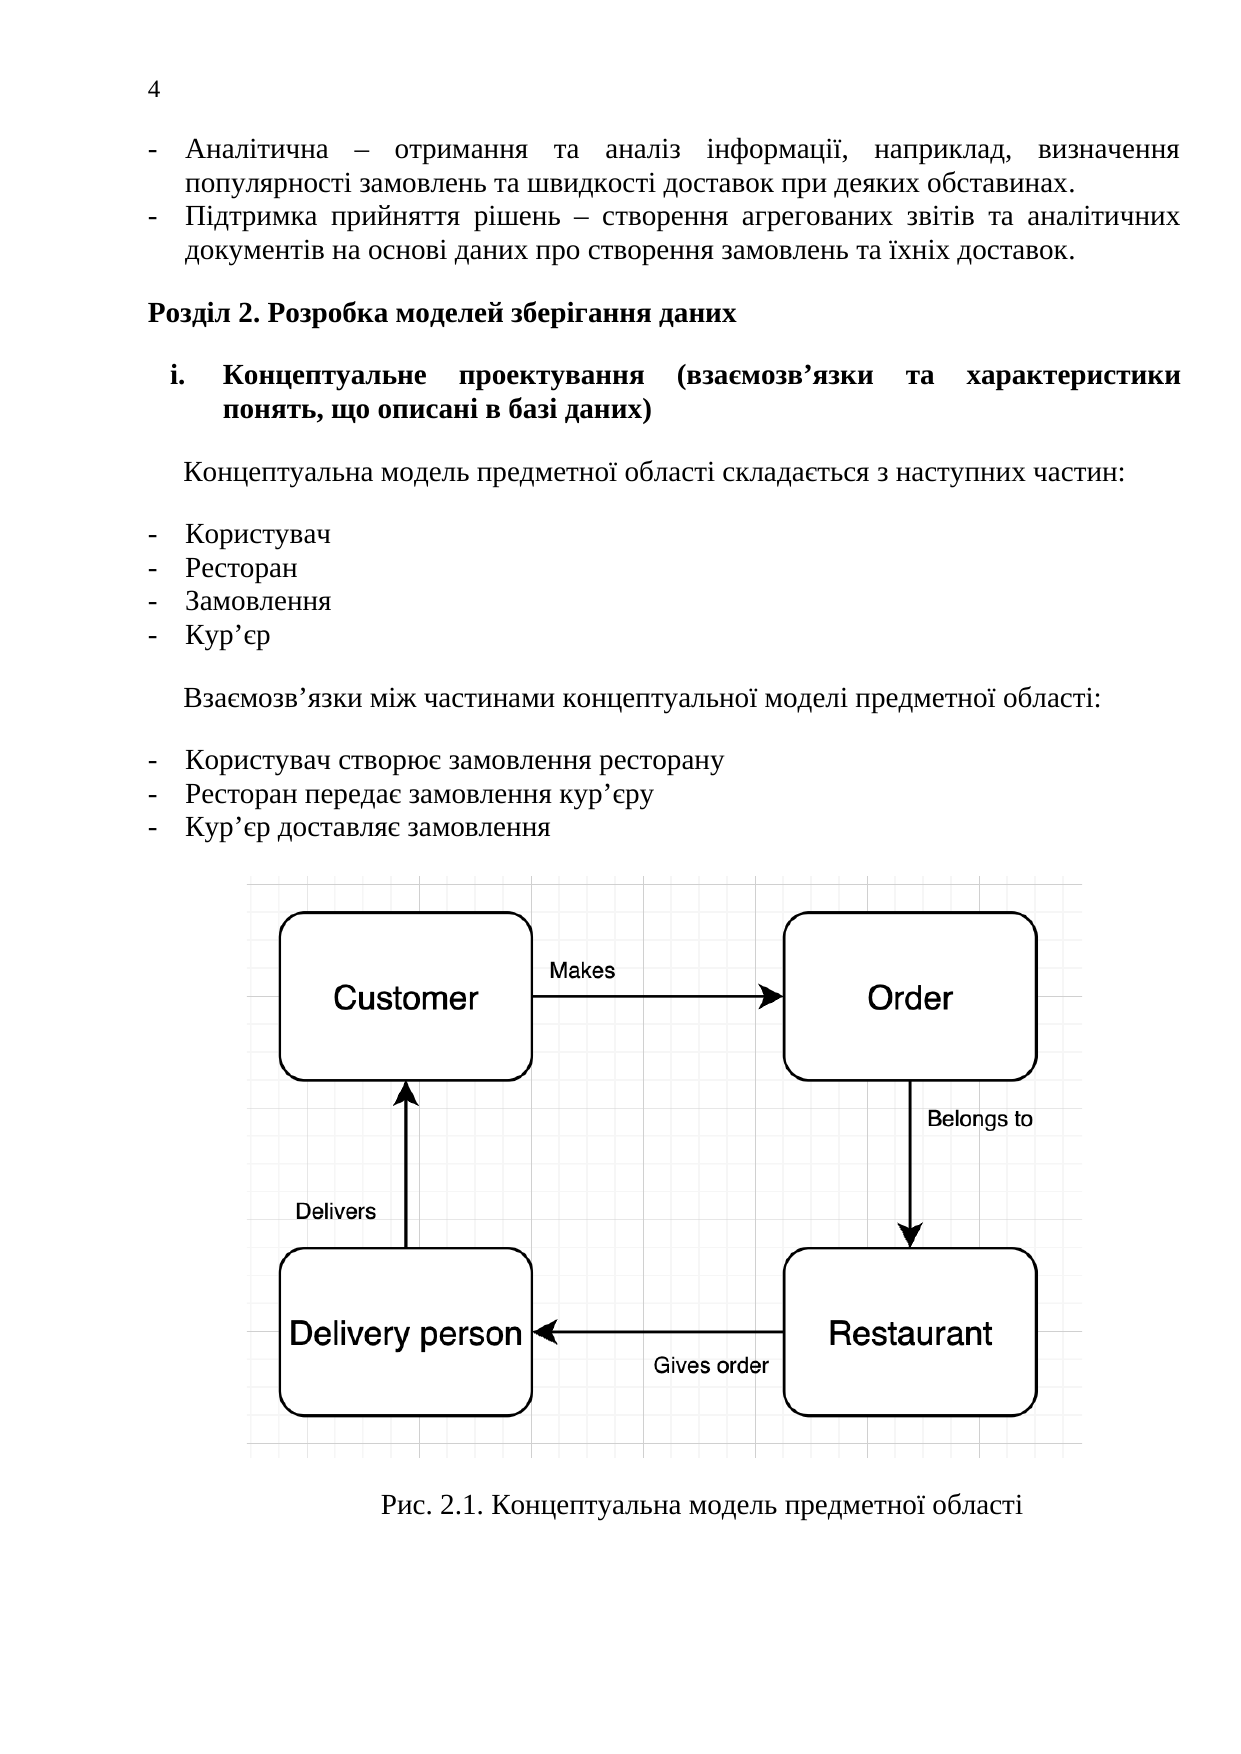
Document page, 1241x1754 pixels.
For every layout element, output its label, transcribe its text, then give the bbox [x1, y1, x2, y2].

text Розділ 2. Розробка моделей зберігання даних [148, 295, 1181, 328]
text Концептуальна модель предметної області складається з наступних частин: [148, 454, 1181, 487]
list Ресторан [148, 550, 1181, 583]
list Аналітична – отримання та аналіз інформації, наприклад, визначення популярності замовлень та швидкості доставок при деяких обставинах. [148, 131, 1181, 198]
list Кур’єр [148, 617, 1181, 651]
text Взаємозв’язки між частинами концептуальної моделі предметної області: [148, 680, 1181, 713]
list Користувач створює замовлення ресторану [148, 742, 1181, 776]
list Кур’єр доставляє замовлення [148, 809, 1181, 843]
text Рис. 2.1. Концептуальна модель предметної області [223, 1487, 1181, 1520]
list Концептуальне проектування (взаємозв’язки та характеристики понять, що описані в базі даних) [185, 357, 1181, 424]
list Підтримка прийняття рішень – створення агрегованих звітів та аналітичних документів на основі даних про створення замовлень та їхніх доставок. [148, 198, 1181, 266]
list Ресторан передає замовлення кур’єру [148, 776, 1181, 809]
list Замовлення [148, 583, 1181, 617]
list Користувач [148, 516, 1181, 550]
picture [246, 876, 1083, 1458]
